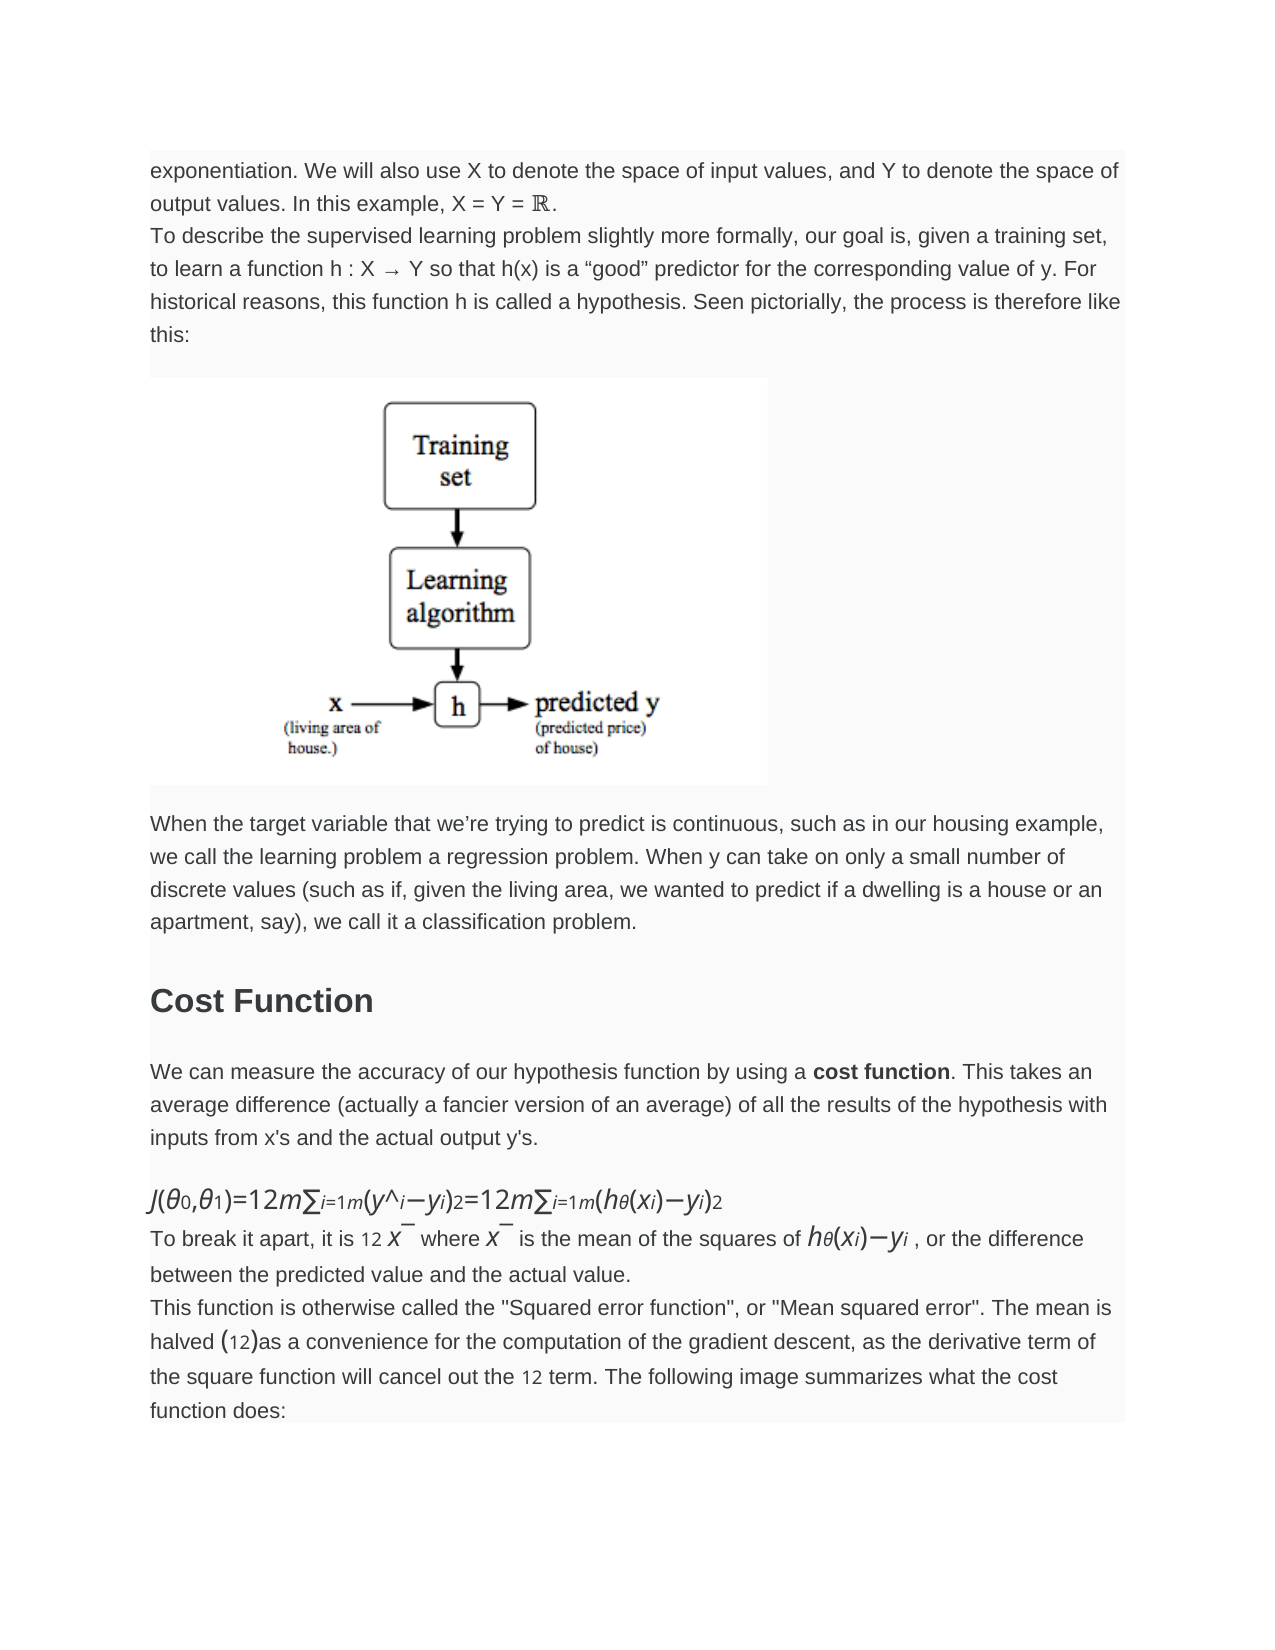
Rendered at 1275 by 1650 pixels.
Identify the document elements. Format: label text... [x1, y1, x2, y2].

text We can measure the accuracy of our hypothesis function by using a cost function. This takes an average difference (actually a fancier version of an average) of all the results of the hypothesis with inputs from x's and the actual output y's. [150, 1051, 1125, 1149]
text To break it apart, it is 12 x¯ where x¯ is the mean of the squares of hθ(xi)−yi , or the difference between the predicted value and the actual value. [150, 1218, 1125, 1287]
text J(θ0,θ1)=12m∑i=1m(y^i−yi)2=12m∑i=1m(hθ(xi)−yi)2 [150, 1181, 1125, 1218]
text This function is otherwise called the "Squared error function", or "Mean squared error". The mean is halved (12)as a convenience for the computation of the gradient descent, as the derivative term of the square function will cancel out the 12 term. The following image summarizes what the cost function does: [150, 1287, 1125, 1423]
picture [150, 378, 768, 785]
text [150, 150, 1125, 216]
subtitle Cost Function [150, 964, 1125, 1020]
text To describe the supervised learning problem slightly more formally, our goal is, given a training set, to learn a function h : X → Y so that h(x) is a “good” predictor for the corresponding value of y. For historical reasons, this function h is called a hypothesis. Seen pictorially, the process is therefore like this: [150, 216, 1125, 347]
text When the target variable that we’re trying to predict is continuous, such as in our housing example, we call the learning problem a regression problem. When y can take on only a small number of discrete values (such as if, given the living area, we wanted to predict if a dwelling is a house or an apartment, say), we call it a classification problem. [150, 803, 1125, 934]
